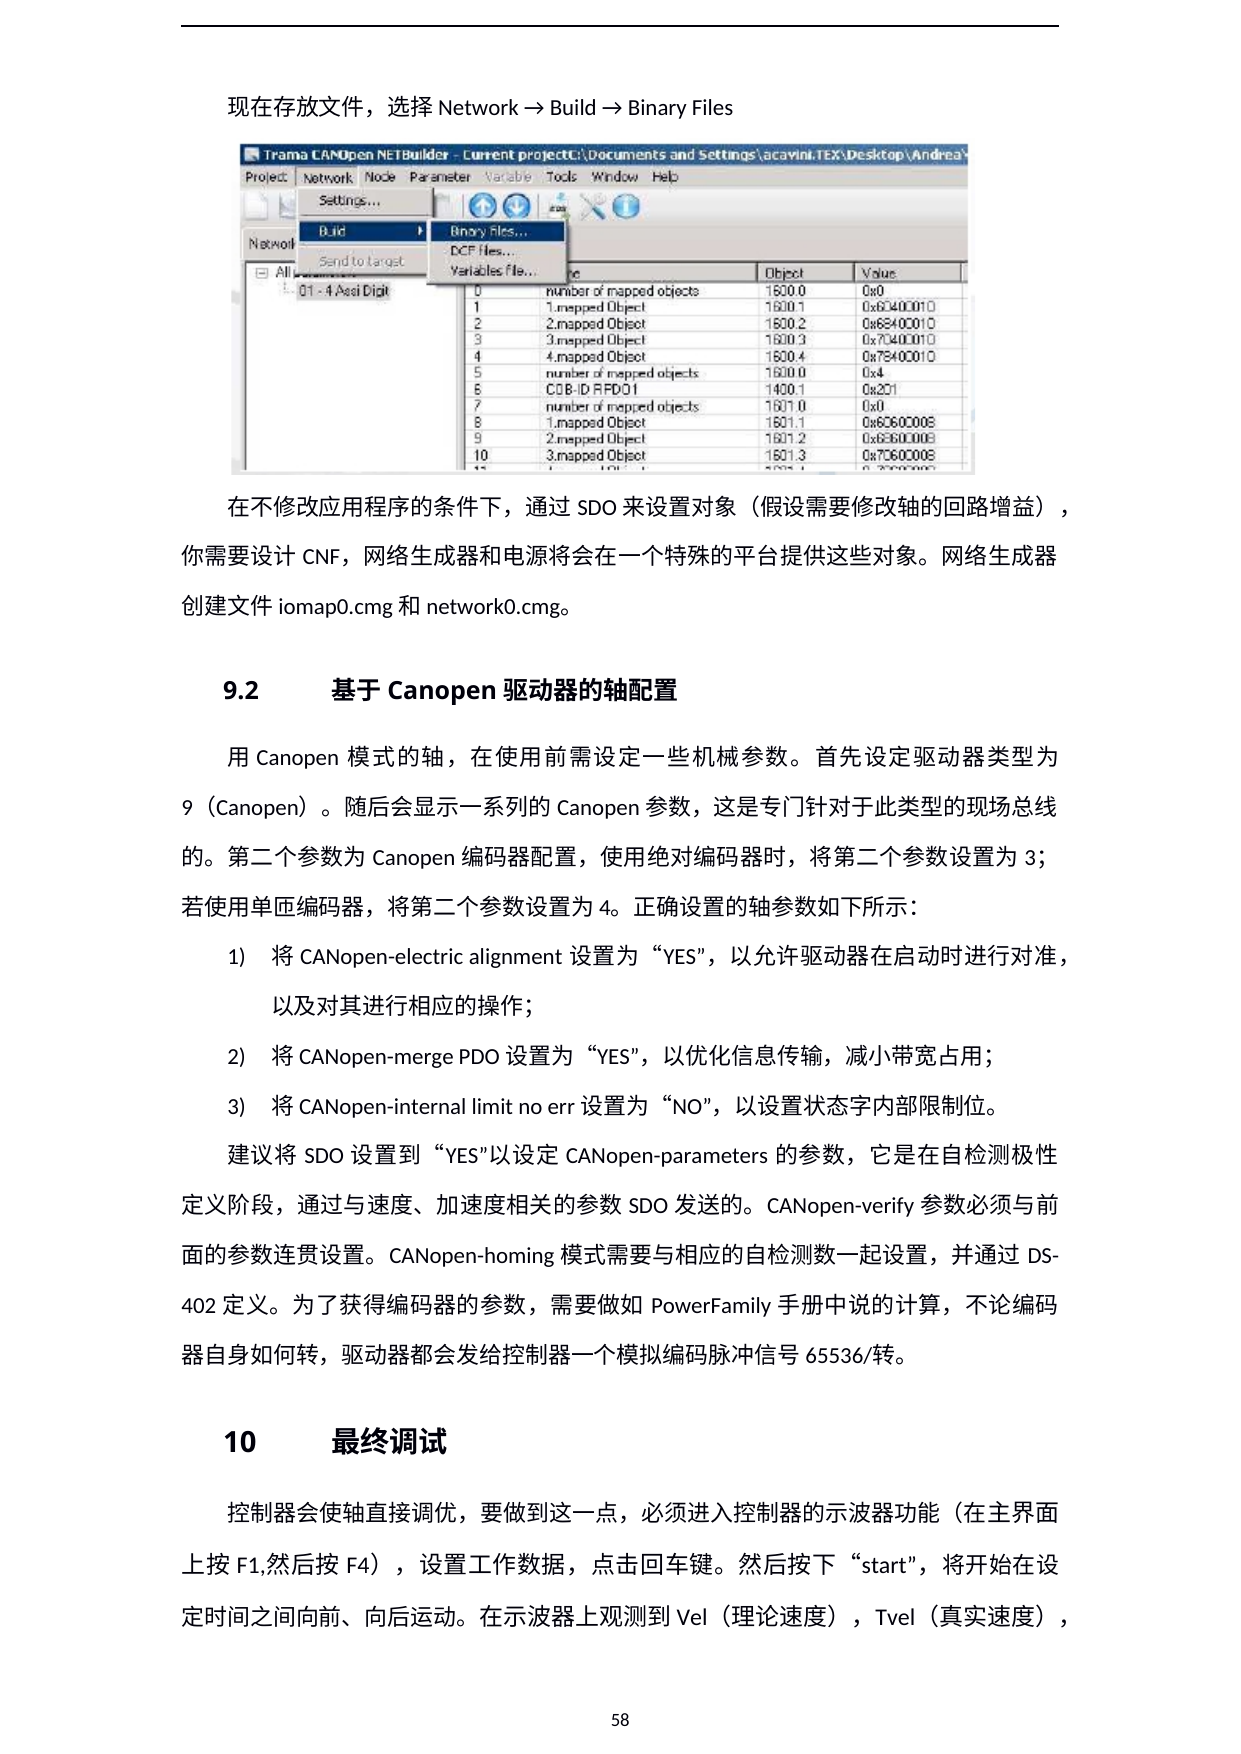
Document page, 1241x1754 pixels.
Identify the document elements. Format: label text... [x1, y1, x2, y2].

list 最终调试 [223, 1419, 1059, 1461]
picture [231, 138, 976, 475]
list 将 CANopen-merge PDO 设置为“YES”，以优化信息传输，减小带宽占用； [227, 1038, 1059, 1071]
text 用Canopen 模式的轴，在使用前需设定一些机械参数。首先设定驱动器类型为 9（Canopen）。随后会显示一系列的 Canopen 参数，这是专门针对于此类型的现场总线的。第二个参数为 Canopen 编码器配置，使用绝对编码器时，将第二个参数设置为 3；若使用单匝编码器，将第二个参数设置为 4。正确设置的轴参数如下所示： [181, 739, 1059, 922]
text 在不修改应用程序的条件下，通过 SDO 来设置对象（假设需要修改轴的回路增益），你需要设计 CNF，网络生成器和电源将会在一个特殊的平台提供这些对象。网络生成器创建文件 iomap0.cmg 和 network0.cmg。 [181, 488, 1059, 621]
list 将 CANopen-internal limit no err 设置为“NO”，以设置状态字内部限制位。 [227, 1088, 1059, 1121]
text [181, 1494, 1059, 1632]
text 建议将 SDO 设置到“YES”以设定 CANopen-parameters 的参数，它是在自检测极性定义阶段，通过与速度、加速度相关的参数 SDO 发送的。CANopen-verify 参数必须与前面的参数连贯设置。CANopen-homing 模式需要与相应的自检测数一起设置，并通过 DS-402 定义。为了获得编码器的参数，需要做如 PowerFamily 手册中说的计算，不论编码器自身如何转，驱动器都会发给控制器一个模拟编码脉冲信号 65536/转。 [181, 1137, 1059, 1370]
list 将 CANopen-electric alignment 设置为“YES”，以允许驱动器在启动时进行对准，以及对其进行相应的操作； [227, 938, 1059, 1021]
text 现在存放文件，选择Network → Build → Binary Files [181, 89, 1059, 122]
list 基于 Canopen 驱动器的轴配置 [223, 670, 1059, 707]
